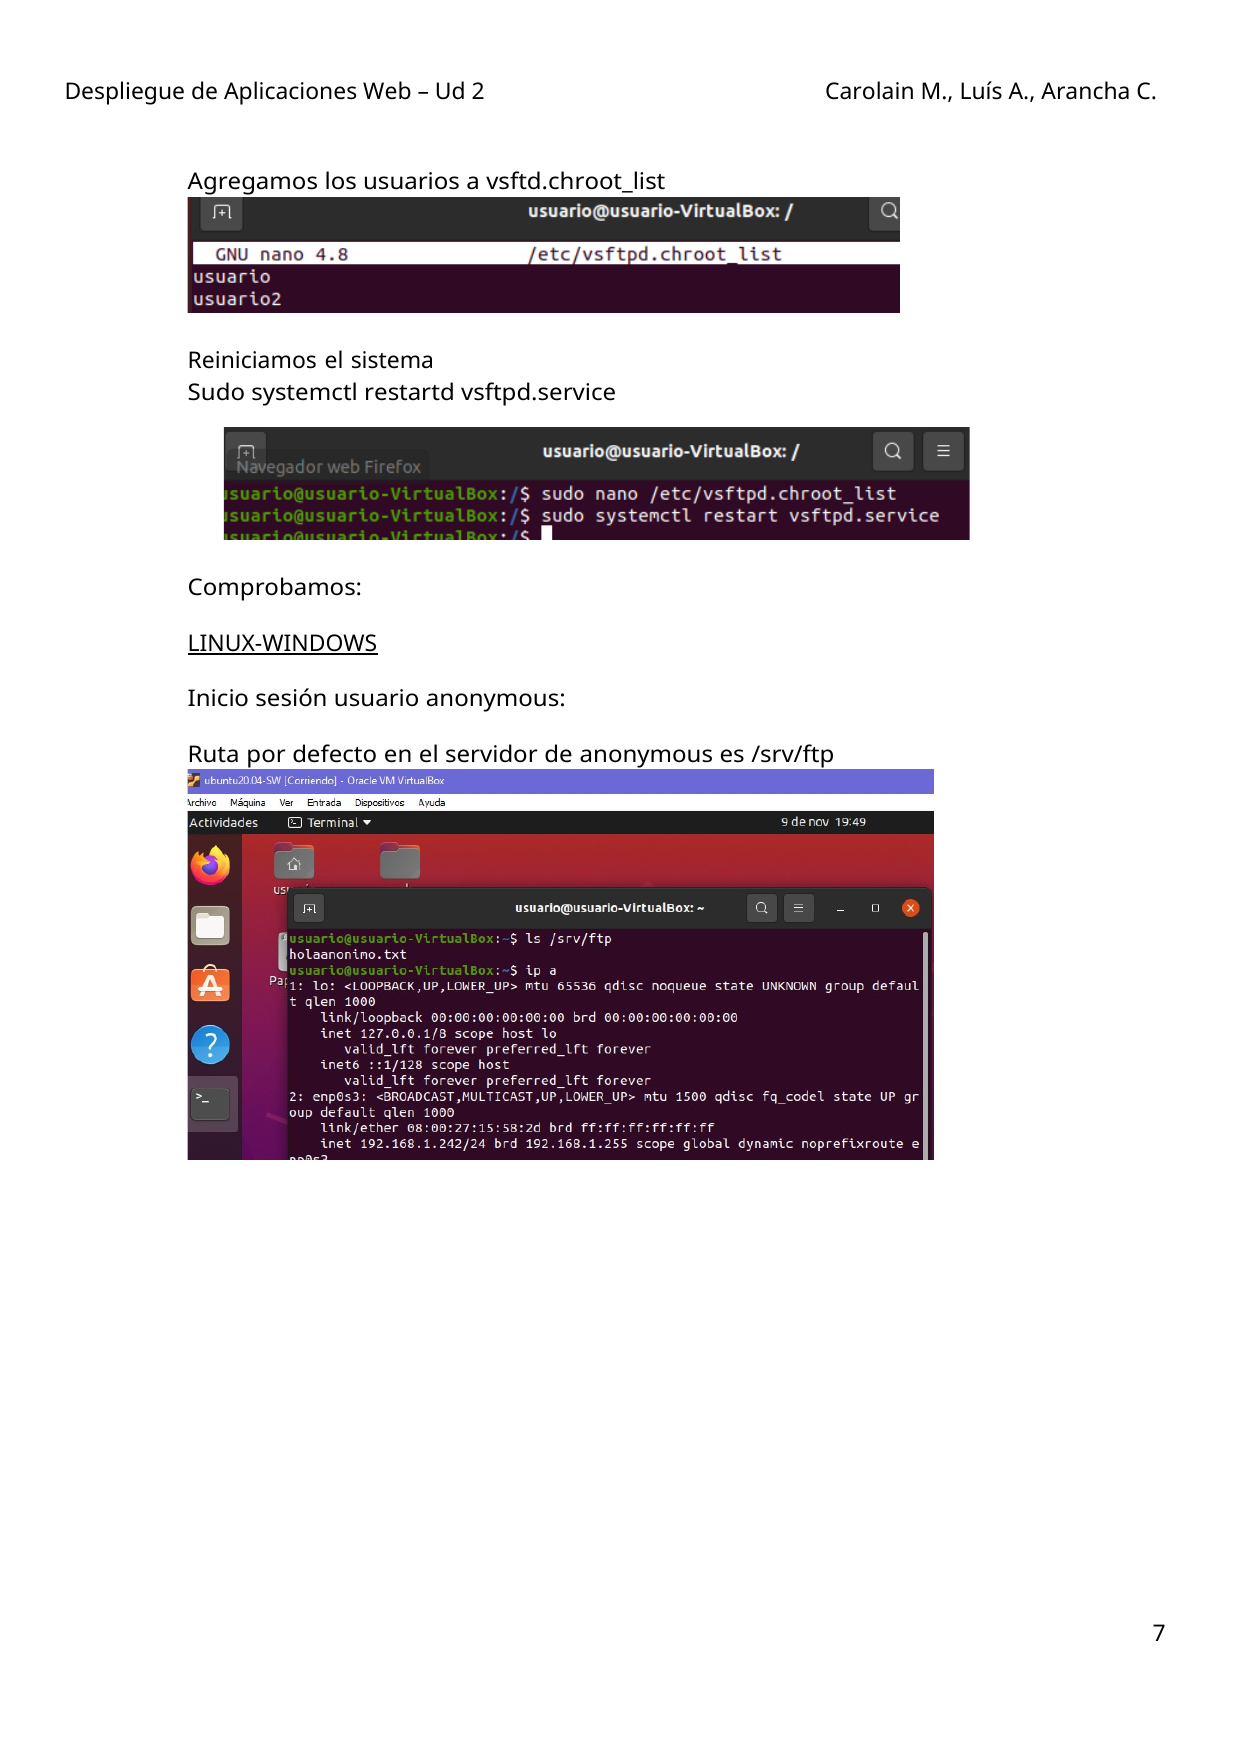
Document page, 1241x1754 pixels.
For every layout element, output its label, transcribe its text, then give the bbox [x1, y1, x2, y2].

text Inicio sesión usuario anonymous: [187, 682, 1165, 713]
picture [187, 197, 900, 313]
text LINUX-WINDOWS [187, 627, 1165, 658]
text Comprobamos: [187, 571, 1165, 602]
picture [223, 427, 970, 540]
text Agregamos los usuarios a vsftd.chroot_list [187, 165, 1165, 197]
text Sudo systemctl restartd vsftpd.service [187, 376, 1165, 407]
text Reiniciamos el sistema [112, 344, 1165, 376]
picture [187, 769, 934, 1160]
text Ruta por defecto en el servidor de anonymous es /srv/ftp [187, 738, 1165, 769]
